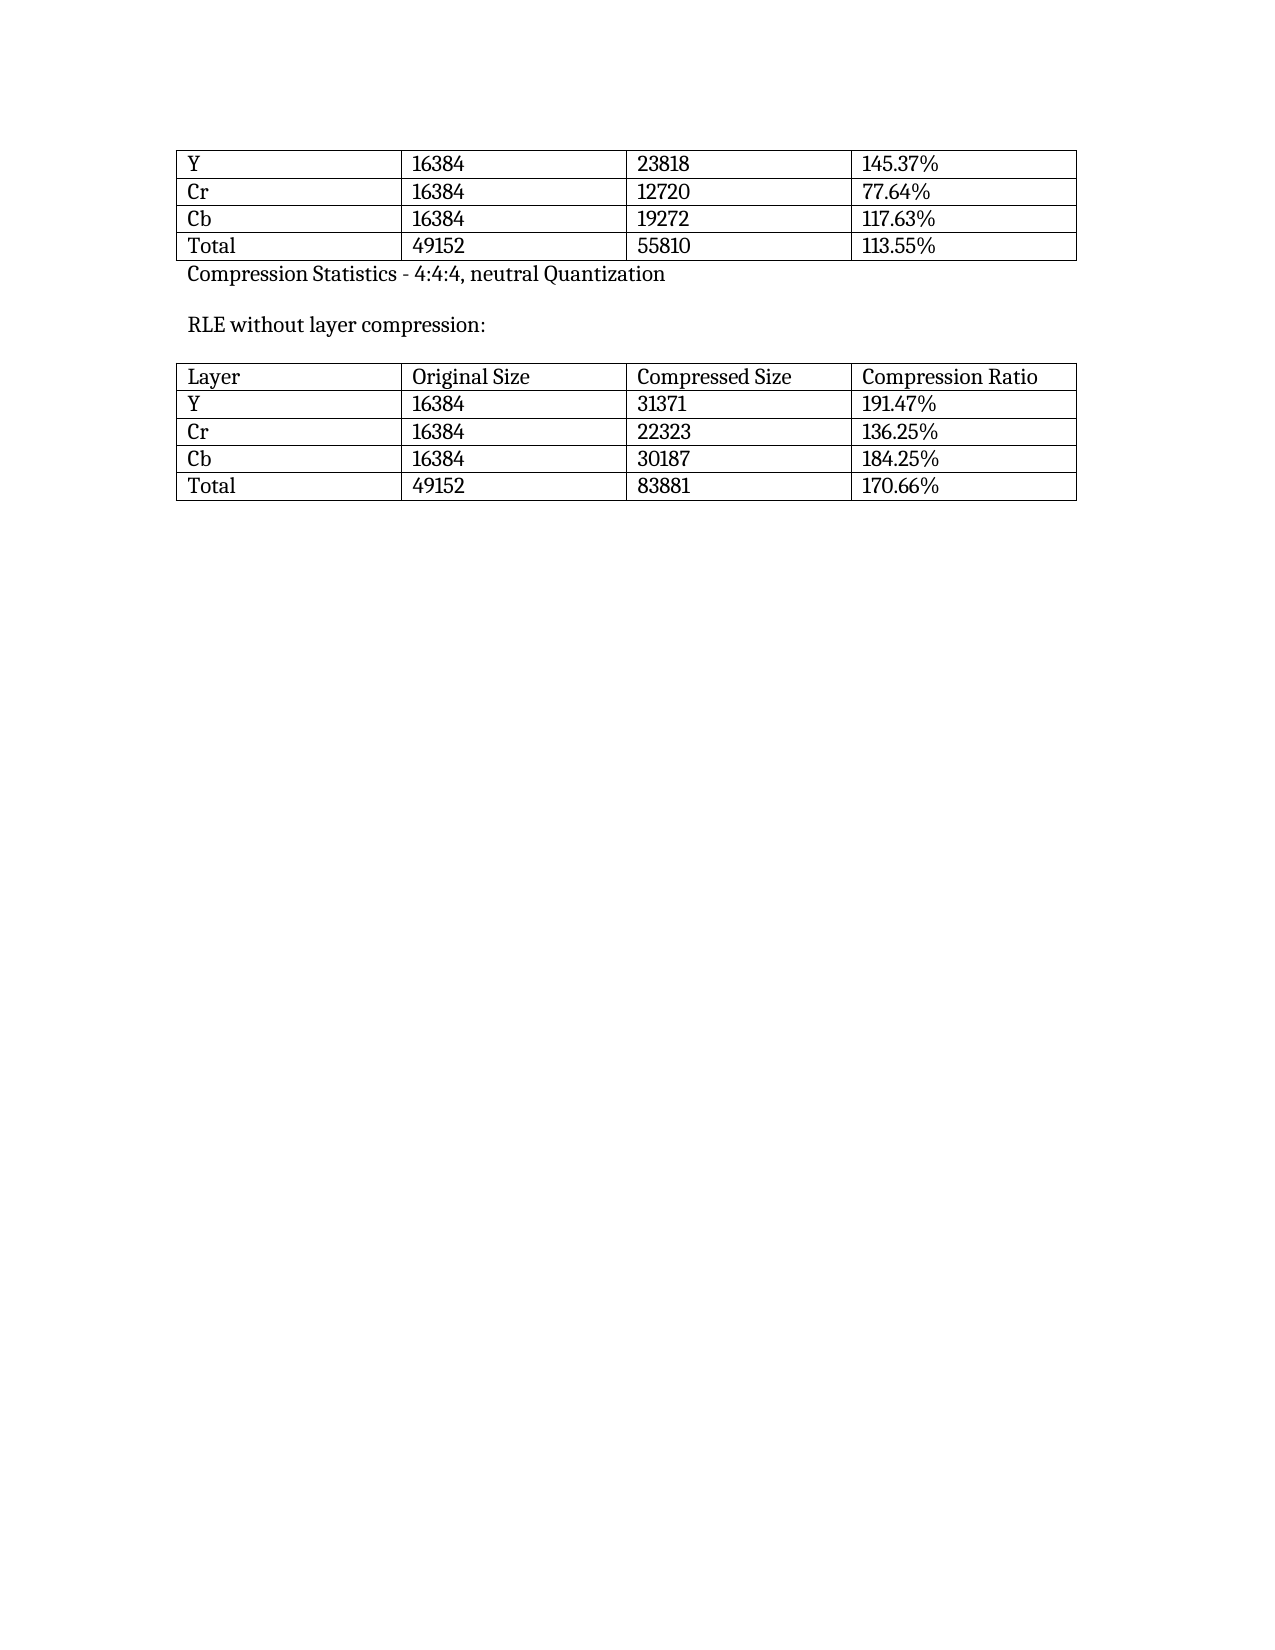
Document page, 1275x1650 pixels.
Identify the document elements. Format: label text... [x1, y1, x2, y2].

table_cell 49152 [402, 233, 626, 259]
table_cell 31371 [627, 391, 851, 417]
table_cell 23818 [627, 151, 851, 177]
table_cell Cb [177, 206, 401, 232]
table_cell 145.37% [852, 151, 1076, 177]
table_cell Y [177, 151, 401, 177]
table_cell Total [177, 473, 401, 500]
text RLE without layer compression: [187, 312, 1087, 338]
table_cell 16384 [402, 151, 626, 177]
table_header Compressed Size [627, 364, 851, 390]
table_cell 184.25% [852, 446, 1076, 472]
table_cell Total [177, 233, 401, 259]
table_cell 136.25% [852, 419, 1076, 445]
table_header Compression Ratio [852, 364, 1076, 390]
table_cell 49152 [402, 473, 626, 500]
table_cell Cb [177, 446, 401, 472]
table_cell 191.47% [852, 391, 1076, 417]
table_cell 22323 [627, 419, 851, 445]
table_header Layer [177, 364, 401, 390]
table_cell Cr [177, 419, 401, 445]
table_cell 117.63% [852, 206, 1076, 232]
table_cell 83881 [627, 473, 851, 500]
table_cell 16384 [402, 206, 626, 232]
table_cell Y [177, 391, 401, 417]
table_header Original Size [402, 364, 626, 390]
table_cell 77.64% [852, 179, 1076, 205]
table_cell Cr [177, 179, 401, 205]
table_cell 30187 [627, 446, 851, 472]
table_cell 55810 [627, 233, 851, 259]
table_cell 170.66% [852, 473, 1076, 500]
table_cell 16384 [402, 391, 626, 417]
table_cell 16384 [402, 446, 626, 472]
table_cell 16384 [402, 179, 626, 205]
table_cell 12720 [627, 179, 851, 205]
table_cell 19272 [627, 206, 851, 232]
table_cell 16384 [402, 419, 626, 445]
text Compression Statistics - 4:4:4, neutral Quantization [187, 261, 1087, 287]
table_cell 113.55% [852, 233, 1076, 259]
